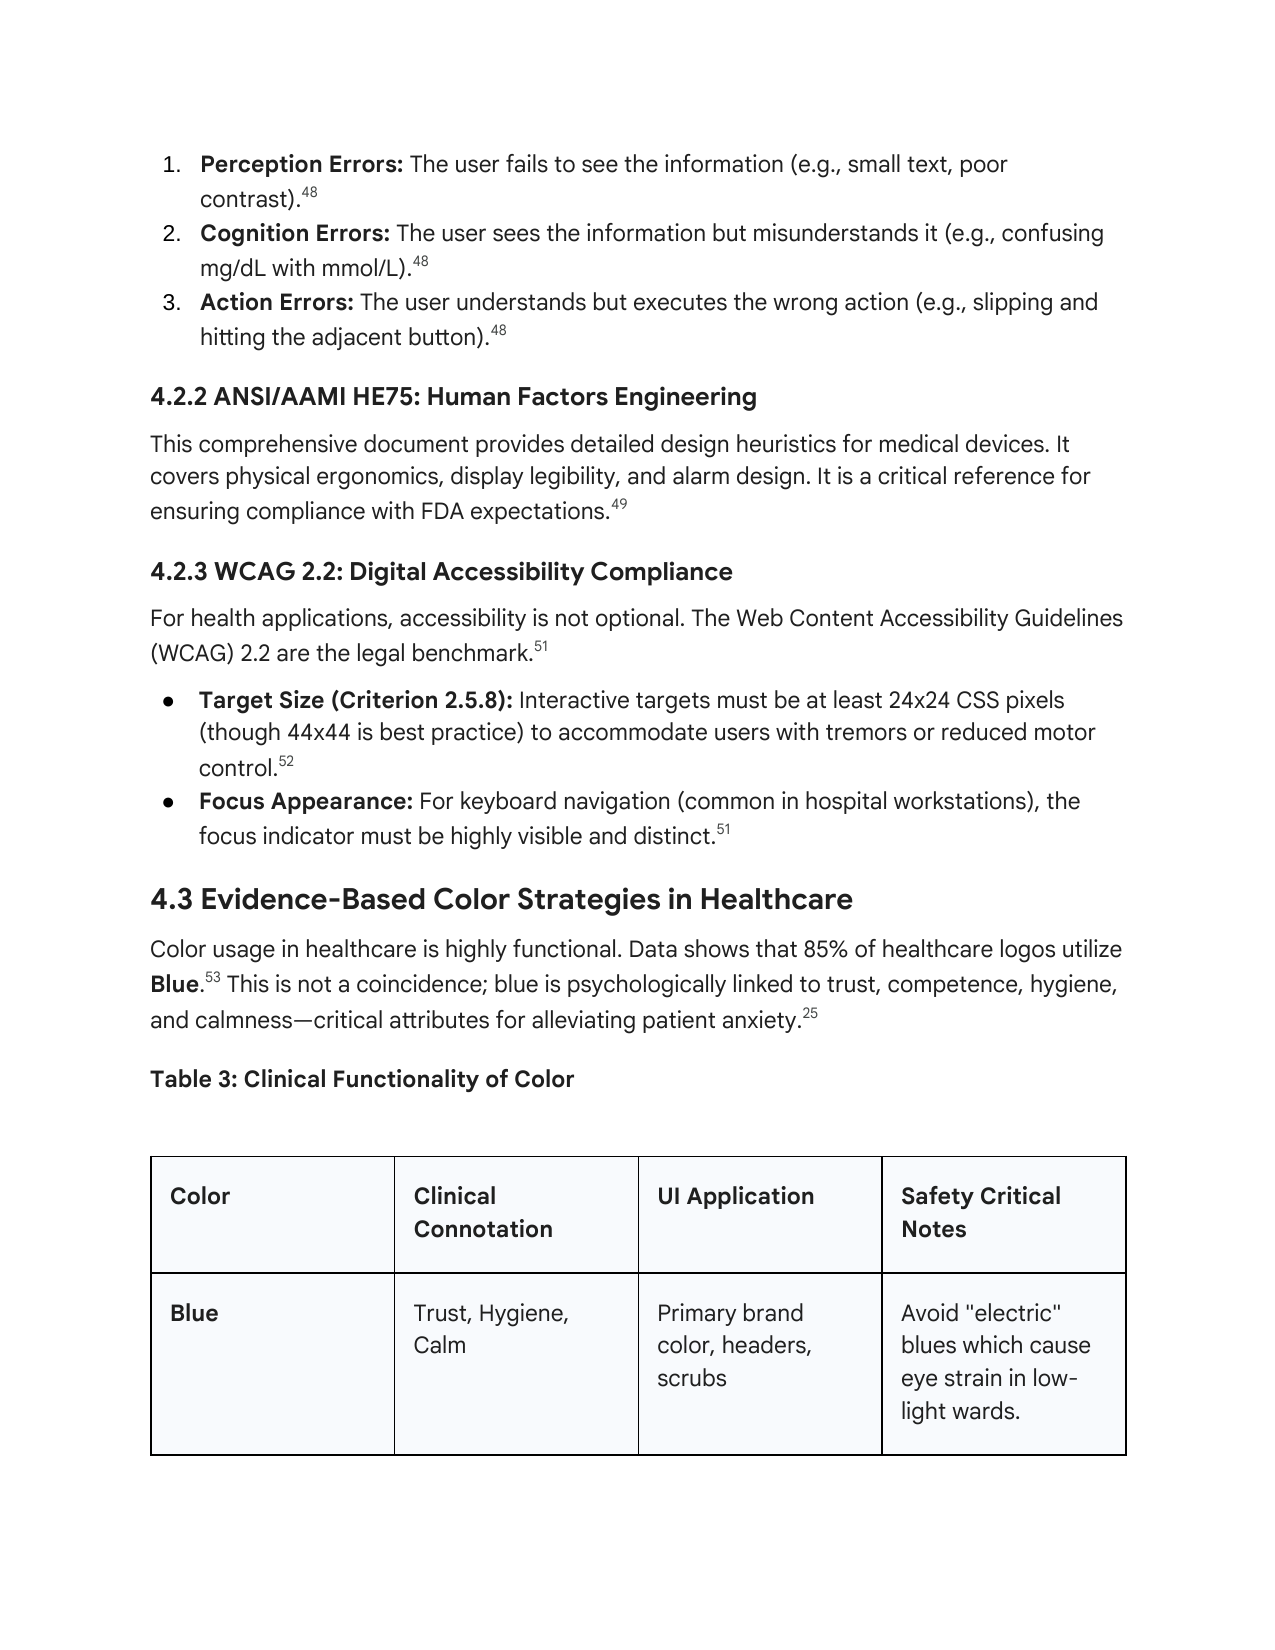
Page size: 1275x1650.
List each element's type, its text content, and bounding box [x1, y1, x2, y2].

list Cognition Errors: The user sees the information but misunderstands it (e.g., confusing mg/dL with mmol/L).48 [162, 219, 1125, 283]
table_header Color [152, 1157, 394, 1272]
table_header Clinical Connotation [395, 1157, 638, 1272]
text Color usage in healthcare is highly functional. Data shows that 85% of healthcare logos utilize Blue.53 This is not a coincidence; blue is psychologically linked to trust, competence, hygiene, and calmness—critical attributes for alleviating patient anxiety.25 [150, 936, 1125, 1036]
list Target Size (Criterion 2.5.8): Interactive targets must be at least 24x24 CSS pixels (though 44x44 is best practice) to accommodate users with tremors or reduced motor control.52 [161, 686, 1125, 783]
list Focus Appearance: For keyboard navigation (common in hospital workstations), the focus indicator must be highly visible and distinct.51 [161, 787, 1125, 852]
table_cell Primary brand color, headers, scrubs [639, 1274, 881, 1454]
text This comprehensive document provides detailed design heuristics for medical devices. It covers physical ergonomics, display legibility, and alarm design. It is a critical reference for ensuring compliance with FDA expectations.49 [150, 430, 1125, 527]
table_header Safety Critical Notes [883, 1157, 1125, 1272]
table_cell Blue [152, 1274, 394, 1454]
table_header UI Application [639, 1157, 881, 1272]
list Perception Errors: The user fails to see the information (e.g., small text, poor contrast).48 [162, 150, 1125, 214]
table_cell Trust, Hygiene, Calm [395, 1274, 638, 1454]
subtitle 4.3 Evidence-Based Color Strategies in Healthcare [150, 881, 1125, 918]
table_cell Avoid "electric" blues which cause eye strain in low-light wards. [883, 1274, 1125, 1454]
text Table 3: Clinical Functionality of Color [150, 1065, 1125, 1094]
subtitle 4.2.2 ANSI/AAMI HE75: Human Factors Engineering [150, 382, 1125, 413]
text For health applications, accessibility is not optional. The Web Content Accessibility Guidelines (WCAG) 2.2 are the legal benchmark.51 [150, 604, 1125, 669]
list Action Errors: The user understands but executes the wrong action (e.g., slipping and hitting the adjacent button).48 [162, 288, 1125, 352]
subtitle 4.2.3 WCAG 2.2: Digital Accessibility Compliance [150, 556, 1125, 588]
